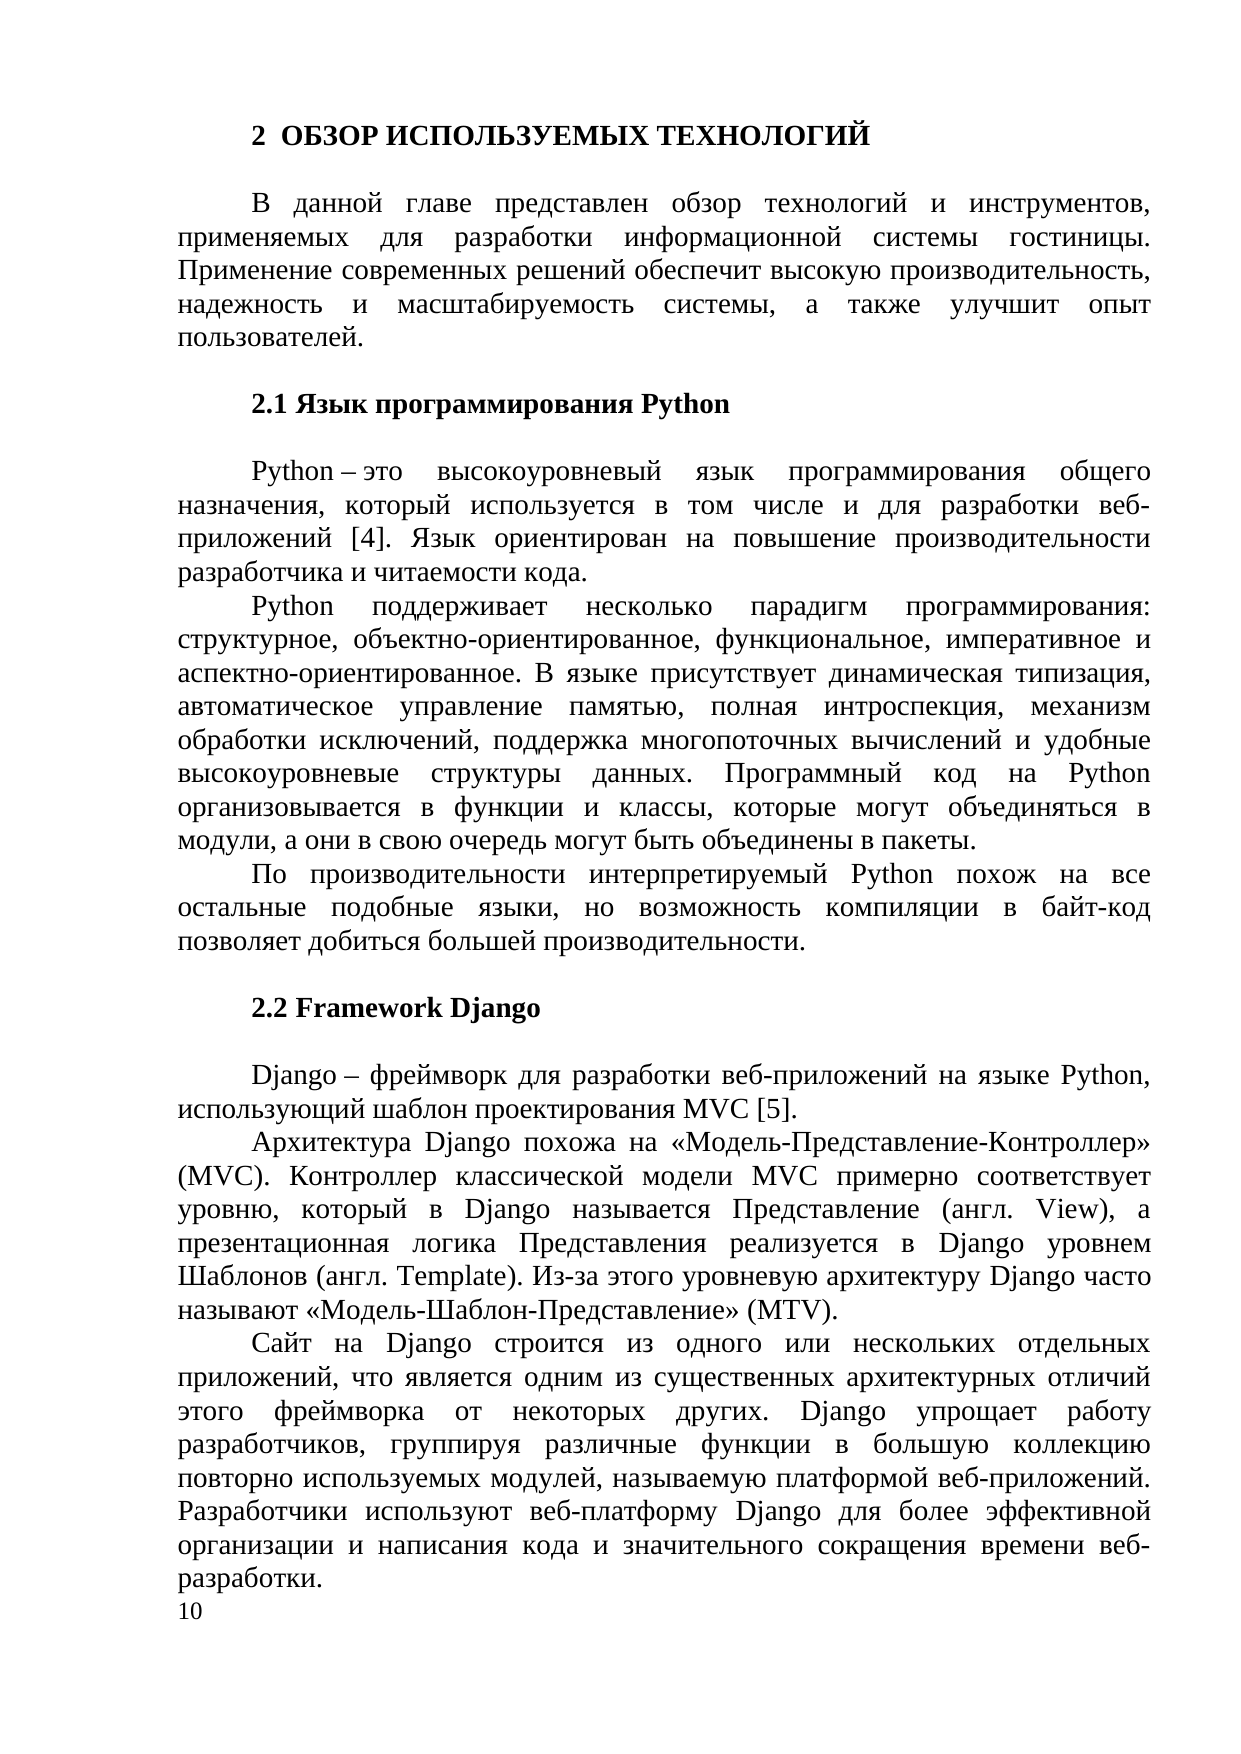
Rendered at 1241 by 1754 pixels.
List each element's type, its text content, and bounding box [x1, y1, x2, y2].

text По производительности интерпретируемый Python похож на все остальные подобные языки, но возможность компиляции в байт-код позволяет добиться большей производительности. [177, 856, 1152, 957]
text Python – это высокоуровневый язык программирования общего назначения, который используется в том числе и для разработки веб-приложений [4]. Язык ориентирован на повышение производительности разработчика и читаемости кода. [177, 453, 1152, 588]
text Python поддерживает несколько парадигм программирования: структурное, объектно-ориентированное, функциональное, императивное и аспектно-ориентированное. В языке присутствует динамическая типизация, автоматическое управление памятью, полная интроспекция, механизм обработки исключений, поддержка многопоточных вычислений и удобные высокоуровневые структуры данных. Программный код на Python организовывается в функции и классы, которые могут объединяться в модули, а они в свою очередь могут быть объединены в пакеты. [177, 588, 1152, 856]
text Сайт на Django строится из одного или нескольких отдельных приложений, что является одним из существенных архитектурных отличий этого фреймворка от некоторых других. Django упрощает работу разработчиков, группируя различные функции в большую коллекцию повторно используемых модулей, называемую платформой веб-приложений. Разработчики используют веб-платформу Django для более эффективной организации и написания кода и значительного сокращения времени веб-разработки. [177, 1326, 1152, 1594]
text Django – фреймворк для разработки веб-приложений на языке Python, использующий шаблон проектирования MVC [5]. [177, 1057, 1152, 1124]
subtitle Framework Django [251, 990, 1152, 1024]
subtitle Язык программирования Python [251, 386, 1152, 420]
text Архитектура Django похожа на «Модель-Представление-Контроллер» (MVC). Контроллер классической модели MVC примерно соответствует уровню, который в Django называется Представление (англ. View), а презентационная логика Представления реализуется в Django уровнем Шаблонов (англ. Template). Из-за этого уровневую архитектуру Django часто называют «Модель-Шаблон-Представление» (MTV). [177, 1124, 1152, 1326]
subtitle ОБЗОР ИСПОЛЬЗУЕМЫХ ТЕХНОЛОГИЙ [251, 118, 1152, 152]
text В данной главе представлен обзор технологий и инструментов, применяемых для разработки информационной системы гостиницы. Применение современных решений обеспечит высокую производительность, надежность и масштабируемость системы, а также улучшит опыт пользователей. [177, 185, 1152, 353]
